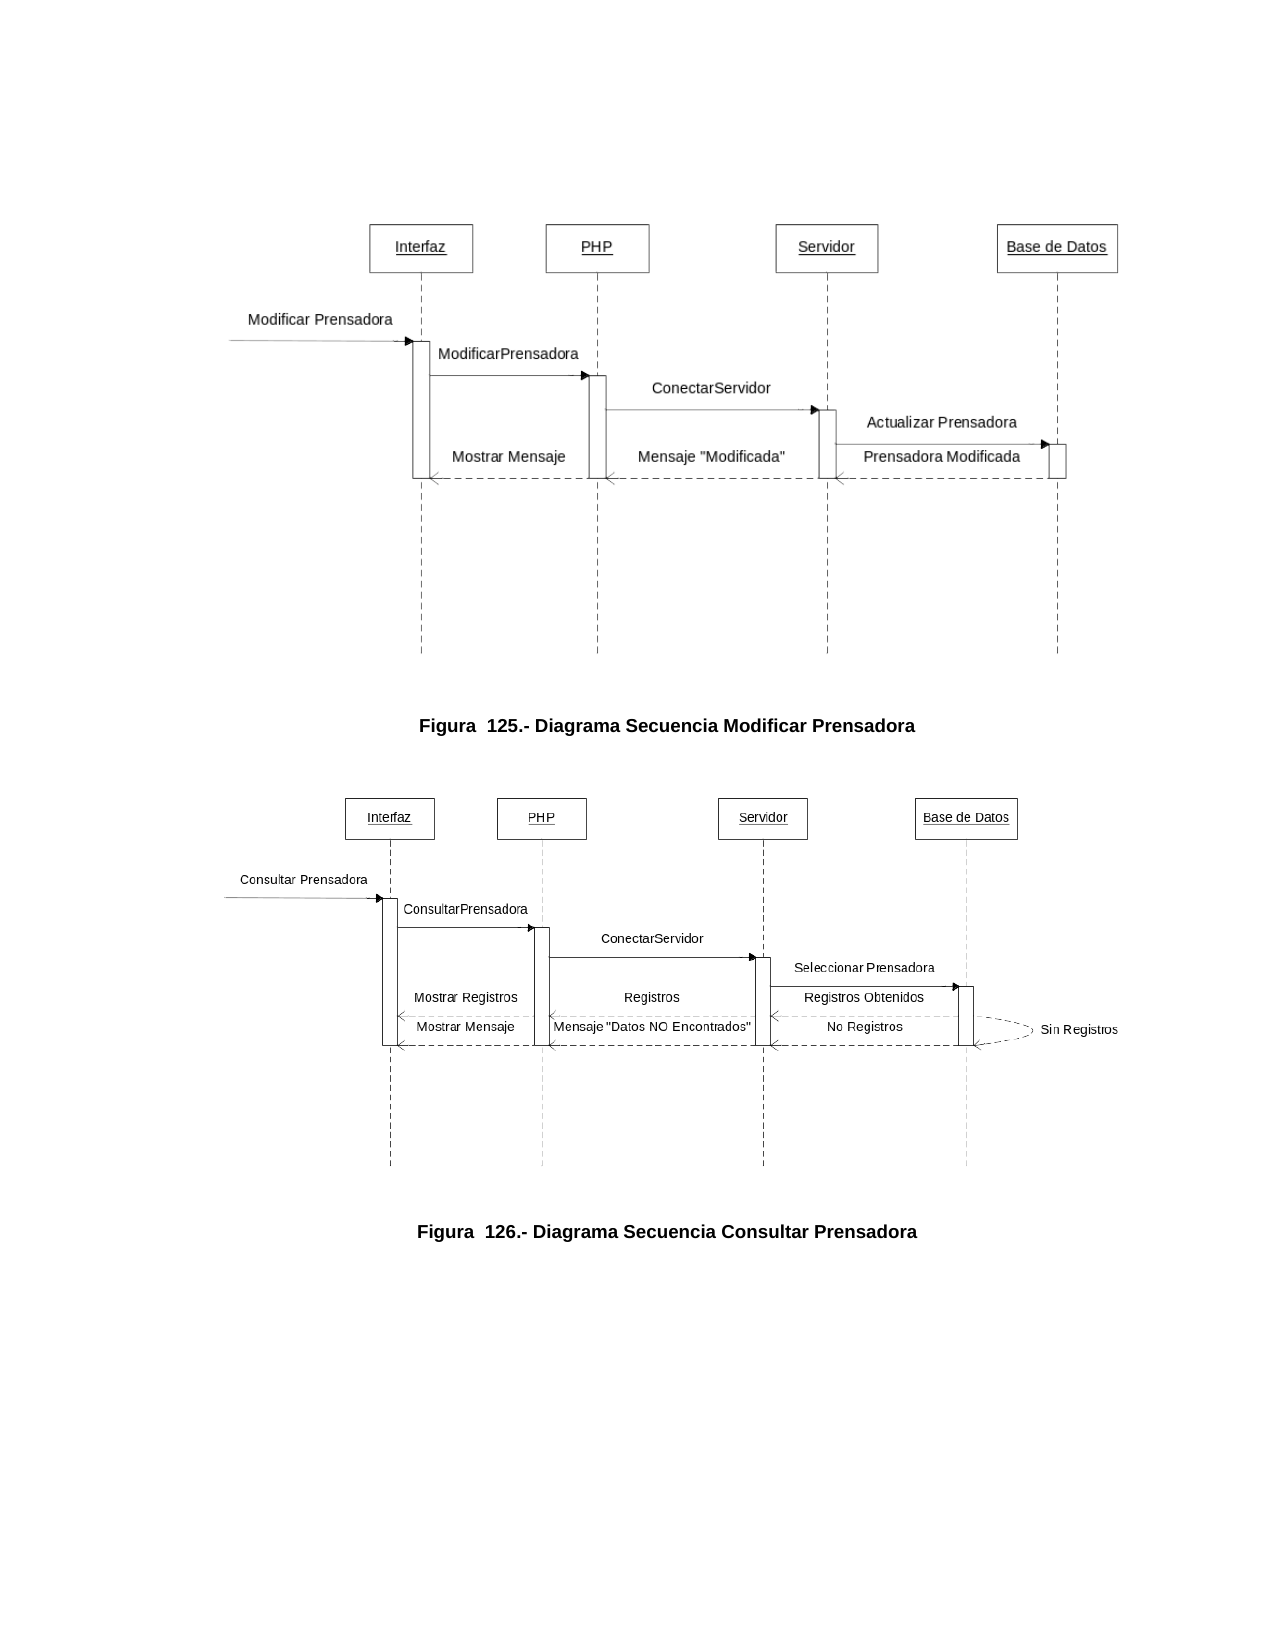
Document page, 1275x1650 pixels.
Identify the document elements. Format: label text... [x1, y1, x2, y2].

text Figura 126.- Diagrama Secuencia Consultar Prensadora [177, 1221, 1157, 1243]
text Figura 125.- Diagrama Secuencia Modificar Prensadora [177, 715, 1157, 737]
